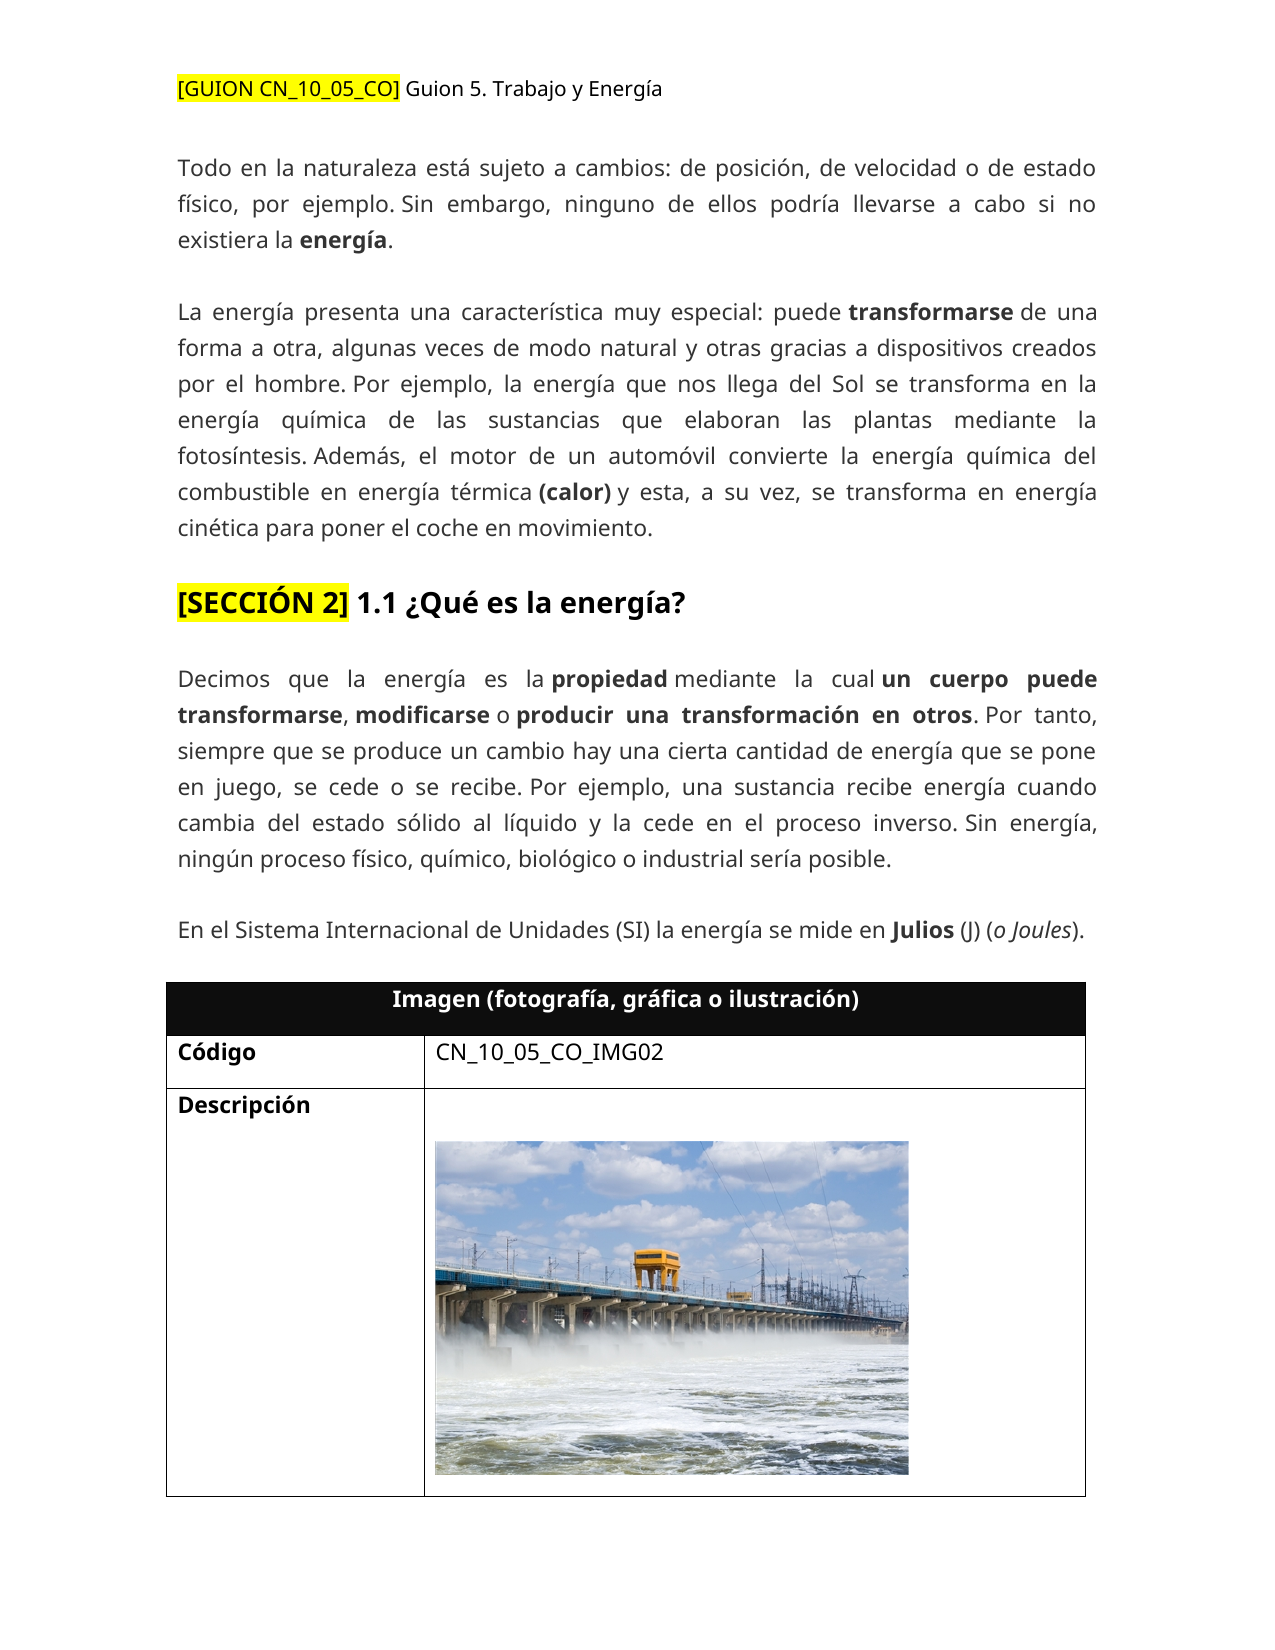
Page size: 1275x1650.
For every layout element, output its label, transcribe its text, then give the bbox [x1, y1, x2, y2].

table_header Imagen (fotografía, gráfica o ilustración) [167, 983, 1085, 1035]
table_cell Descripción [167, 1089, 424, 1496]
table_cell CN_10_05_CO_IMG02 [425, 1036, 1085, 1088]
text Decimos que la energía es la propiedad mediante la cual un cuerpo puede transformarse, modificarse o producir una transformación en otros. Por tanto, siempre que se produce un cambio hay una cierta cantidad de energía que se pone en juego, se cede o se recibe. Por ejemplo, una sustancia recibe energía cuando cambia del estado sólido al líquido y la cede en el proceso inverso. Sin energía, ningún proceso físico, químico, biológico o industrial sería posible. [177, 622, 1098, 874]
table_cell Código [167, 1036, 424, 1088]
text En el Sistema Internacional de Unidades (SI) la energía se mide en Julios (J) (o Joules). [177, 910, 1098, 946]
picture [435, 1141, 909, 1475]
text [SECCIÓN 2] 1.1 ¿Qué es la energía? [349, 583, 1098, 622]
text Todo en la naturaleza está sujeto a cambios: de posición, de velocidad o de estado físico, por ejemplo. Sin embargo, ninguno de ellos podría llevarse a cabo si no existiera la energía. [177, 148, 1098, 255]
text La energía presenta una característica muy especial: puede transformarse de una forma a otra, algunas veces de modo natural y otras gracias a dispositivos creados por el hombre. Por ejemplo, la energía que nos llega del Sol se transforma en la energía química de las sustancias que elaboran las plantas mediante la fotosíntesis. Además, el motor de un automóvil convierte la energía química del combustible en energía térmica (calor) y esta, a su vez, se transforma en energía cinética para poner el coche en movimiento. [177, 291, 1098, 543]
table_cell [425, 1089, 1085, 1496]
